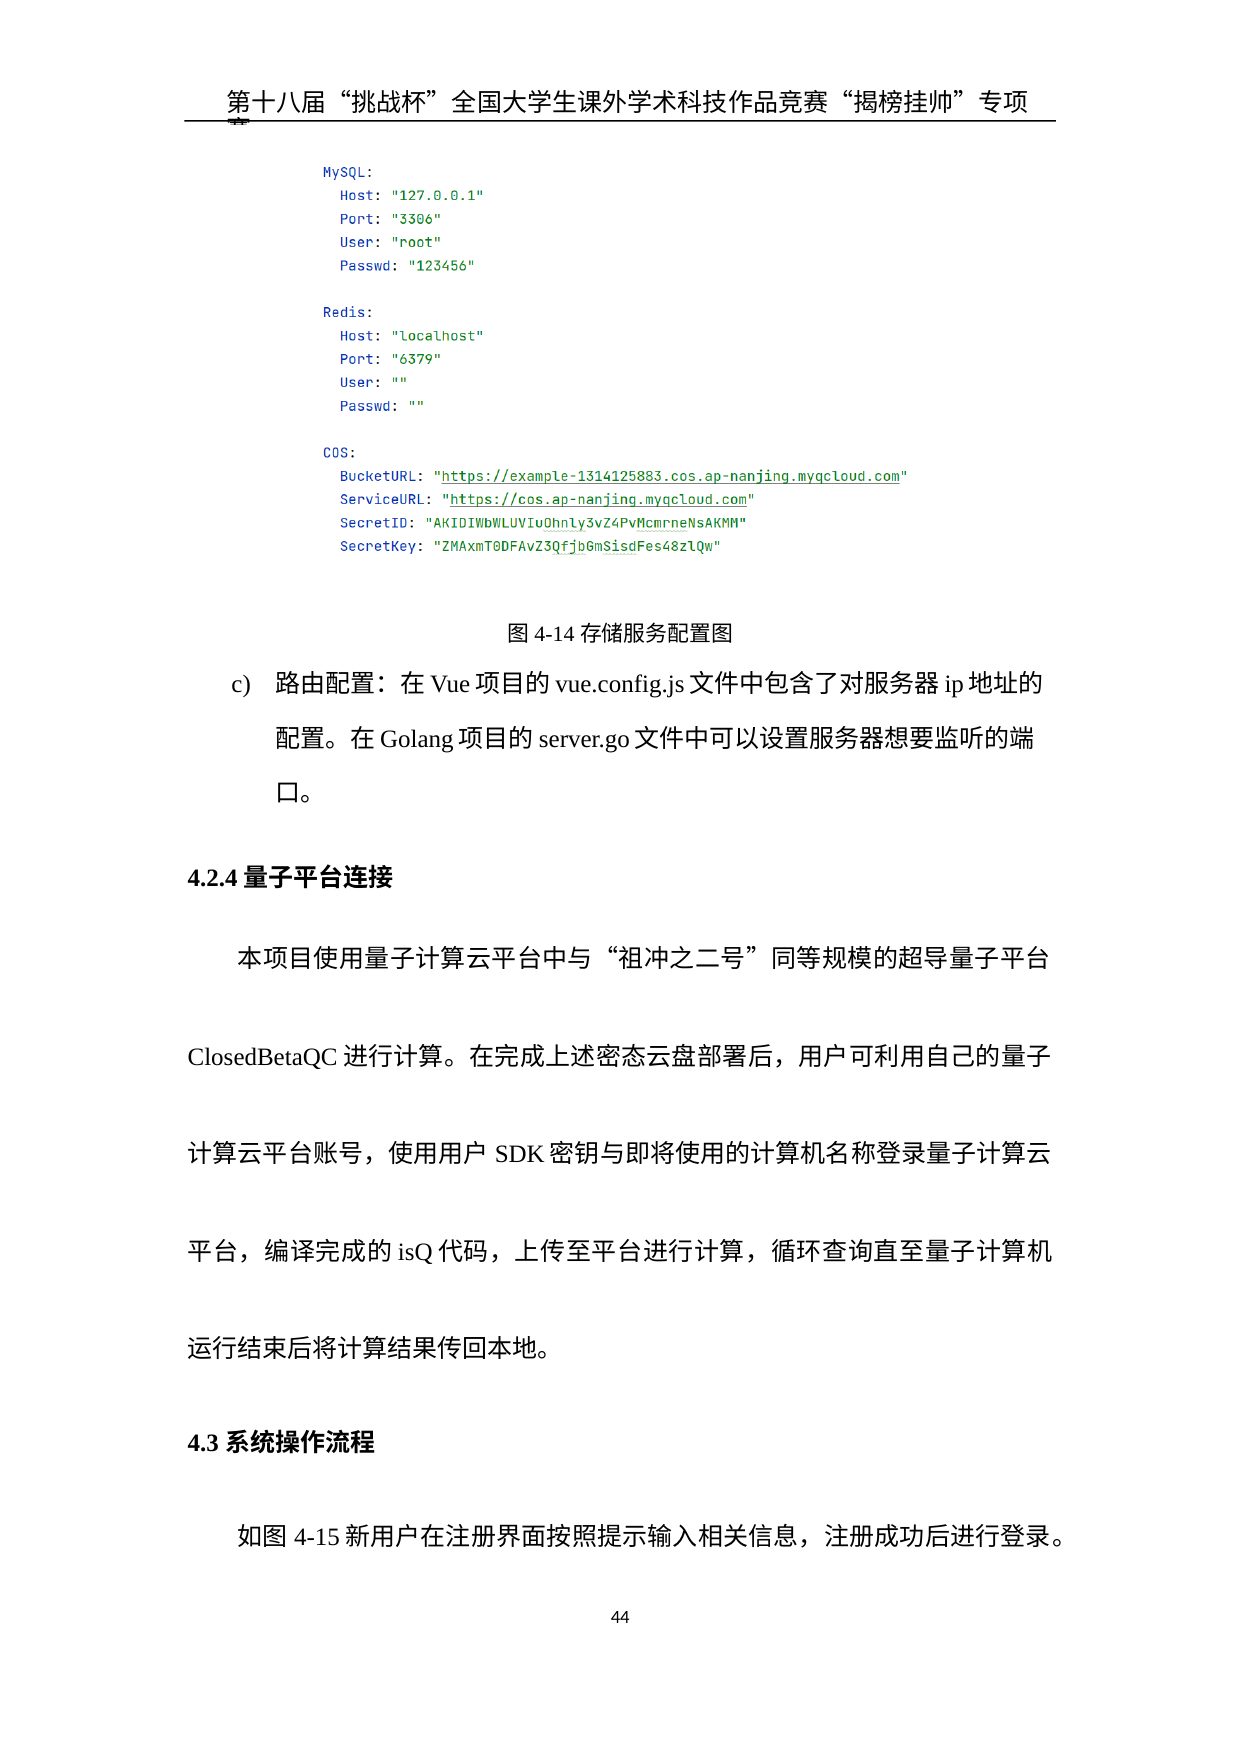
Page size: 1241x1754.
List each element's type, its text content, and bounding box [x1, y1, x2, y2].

text 本项目使用量子计算云平台中与“祖冲之二号”同等规模的超导量子平台ClosedBetaQC进行计算。在完成上述密态云盘部署后，用户可利用自己的量子计算云平台账号，使用用户SDK密钥与即将使用的计算机名称登录量子计算云平台，编译完成的isQ代码，上传至平台进行计算，循环查询直至量子计算机运行结束后将计算结果传回本地。 [187, 924, 1053, 1379]
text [187, 1502, 1053, 1567]
picture [321, 162, 919, 557]
subtitle 4.2.4 量子平台连接 [187, 843, 1053, 908]
list 路由配置：在Vue项目的vue.config.js文件中包含了对服务器ip地址的配置。在Golang项目的server.go文件中可以设置服务器想要监听的端口。 [231, 664, 1053, 809]
subtitle 4.3 系统操作流程 [187, 1408, 1053, 1473]
